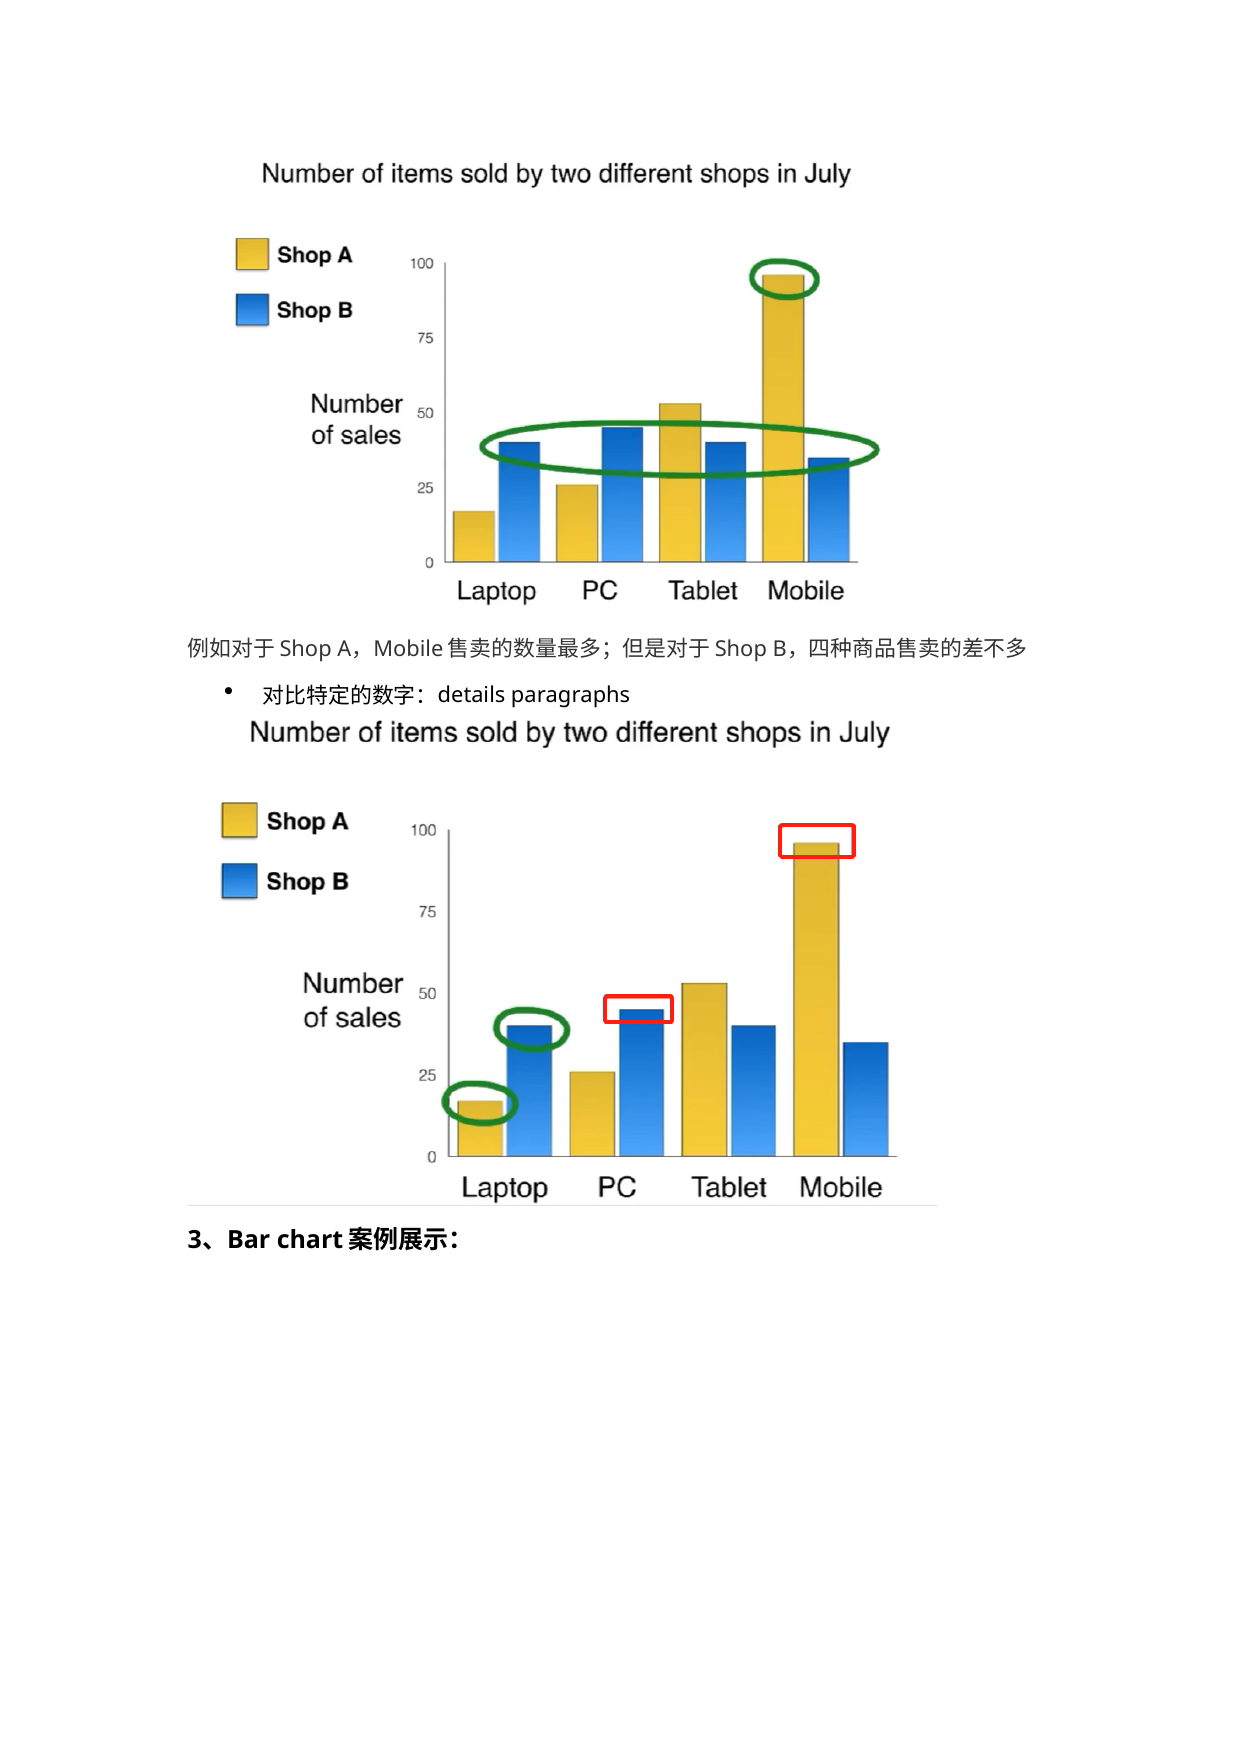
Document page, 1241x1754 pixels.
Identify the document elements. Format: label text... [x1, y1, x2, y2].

picture [187, 709, 938, 1206]
picture [187, 150, 938, 617]
text 例如对于Shop A，Mobile售卖的数量最多；但是对于Shop B，四种商品售卖的差不多 [187, 631, 1053, 663]
text 3、Bar chart案例展示： [187, 1220, 1053, 1256]
list 对比特定的数字：details paragraphs [225, 678, 1053, 709]
